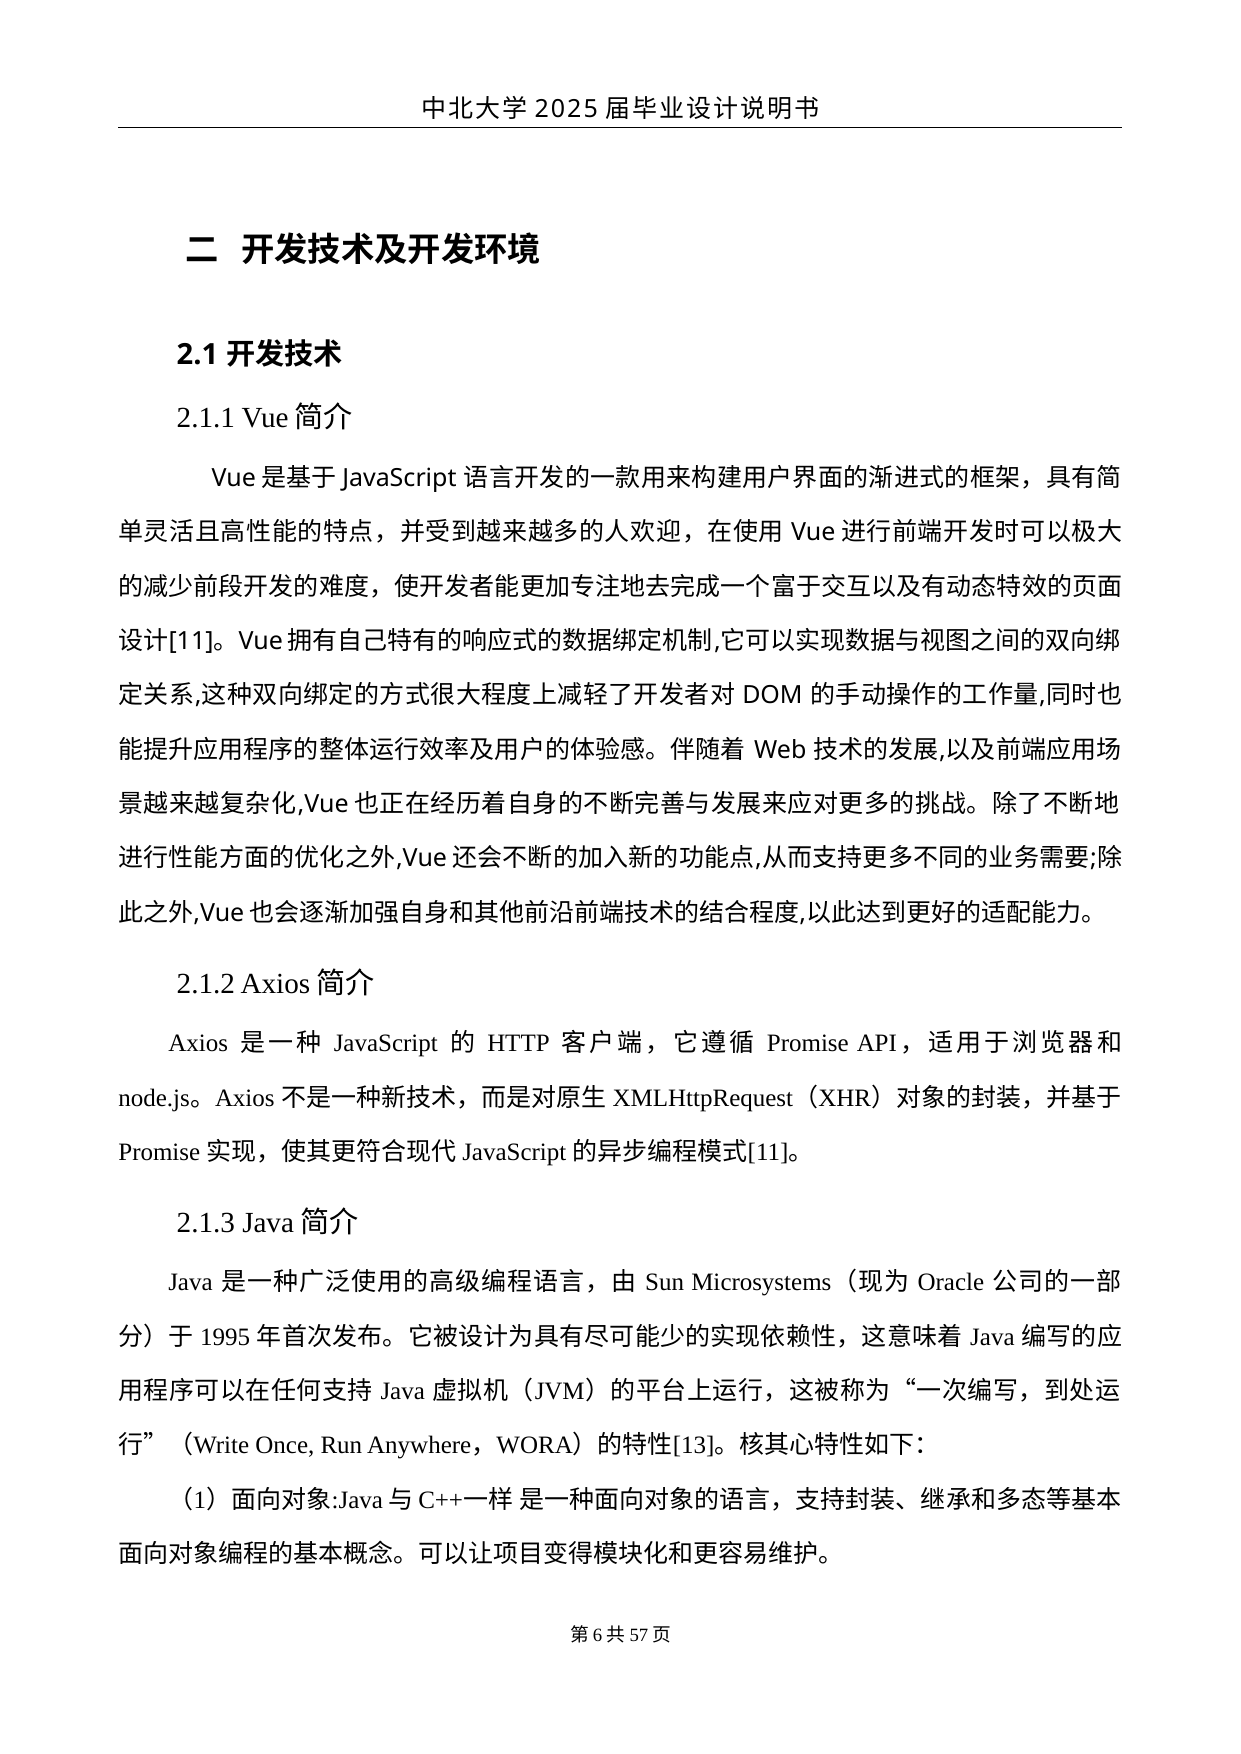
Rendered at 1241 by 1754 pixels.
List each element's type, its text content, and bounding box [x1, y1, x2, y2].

subtitle 2.1.2 Axios简介 [118, 959, 1122, 1001]
text （1）面向对象:Java与C++一样 是一种面向对象的语言，支持封装、继承和多态等基本面向对象编程的基本概念。可以让项目变得模块化和更容易维护。 [118, 1479, 1122, 1570]
subtitle 2.1.1 Vue简介 [118, 394, 1122, 436]
subtitle 2.1.3 Java简介 [118, 1198, 1122, 1241]
text Vue是基于JavaScript 语言开发的一款用来构建用户界面的渐进式的框架，具有简单灵活且高性能的特点，并受到越来越多的人欢迎，在使用 Vue进行前端开发时可以极大的减少前段开发的难度，使开发者能更加专注地去完成一个富于交互以及有动态特效的页面设计[11]。Vue拥有自己特有的响应式的数据绑定机制,它可以实现数据与视图之间的双向绑定关系,这种双向绑定的方式很大程度上减轻了开发者对 DOM 的手动操作的工作量,同时也能提升应用程序的整体运行效率及用户的体验感。伴随着 Web 技术的发展,以及前端应用场景越来越复杂化,Vue也正在经历着自身的不断完善与发展来应对更多的挑战。除了不断地进行性能方面的优化之外,Vue还会不断的加入新的功能点,从而支持更多不同的业务需要;除此之外,Vue也会逐渐加强自身和其他前沿前端技术的结合程度,以此达到更好的适配能力。 [118, 457, 1122, 928]
text 2.1 开发技术 [118, 331, 1122, 373]
text Java 是一种广泛使用的高级编程语言，由 Sun Microsystems（现为 Oracle 公司的一部分）于 1995 年首次发布。它被设计为具有尽可能少的实现依赖性，这意味着 Java 编写的应用程序可以在任何支持 Java 虚拟机（JVM）的平台上运行，这被称为“一次编写，到处运行”（Write Once, Run Anywhere，WORA）的特性[13]。核其心特性如下： [118, 1262, 1122, 1461]
text Axios 是一种 JavaScript 的 HTTP 客户端，它遵循 Promise API，适用于浏览器和 node.js。Axios 不是一种新技术，而是对原生 XMLHttpRequest（XHR）对象的封装，并基于 Promise 实现，使其更符合现代 JavaScript 的异步编程模式[11]。 [118, 1023, 1122, 1168]
text 开发技术及开发环境 [118, 223, 1122, 271]
